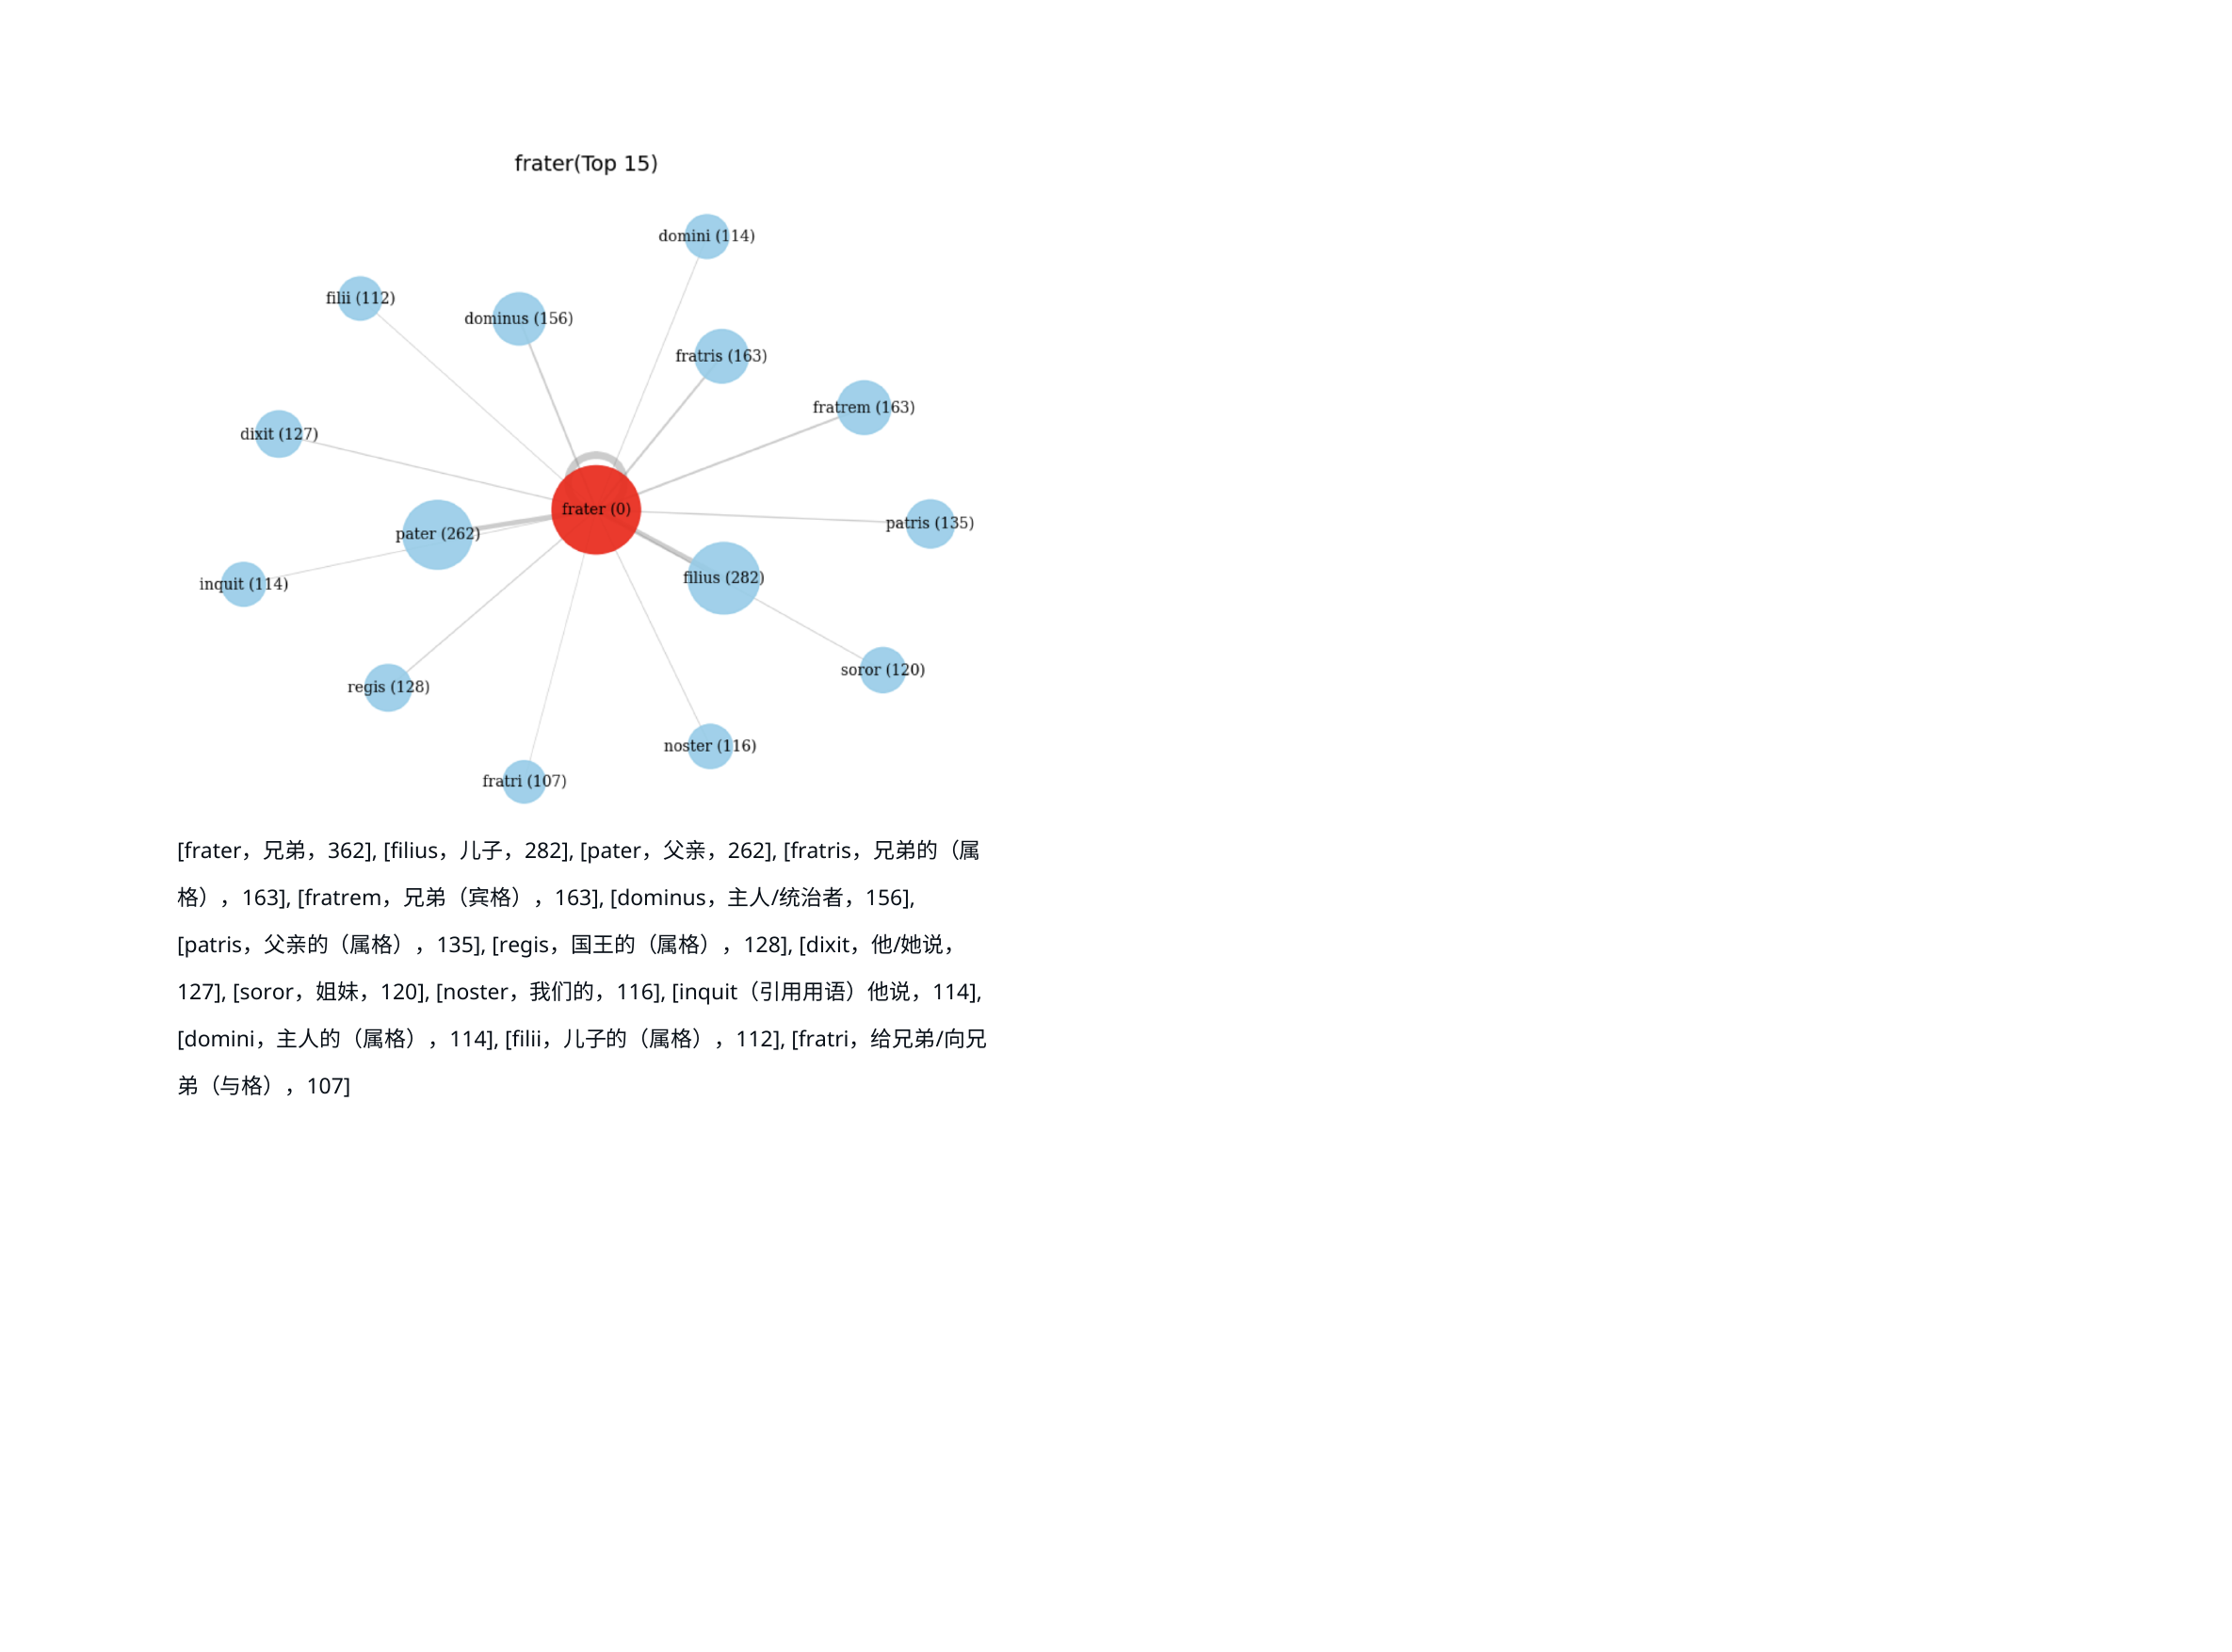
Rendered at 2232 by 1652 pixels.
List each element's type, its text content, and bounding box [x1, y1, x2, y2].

picture [176, 146, 992, 823]
text [frater，兄弟，362], [filius，儿子，282], [pater，父亲，262], [fratris，兄弟的（属格），163], [fratrem，兄弟（宾格），163], [dominus，主人/统治者，156], [patris，父亲的（属格），135], [regis，国王的（属格），128], [dixit，他/她说，127], [soror，姐妹，120], [noster，我们的，116], [inquit（引用用语）他说，114], [domini，主人的（属格），114], [filii，儿子的（属格），112], [fratri，给兄弟/向兄弟（与格），107] [177, 826, 991, 1109]
